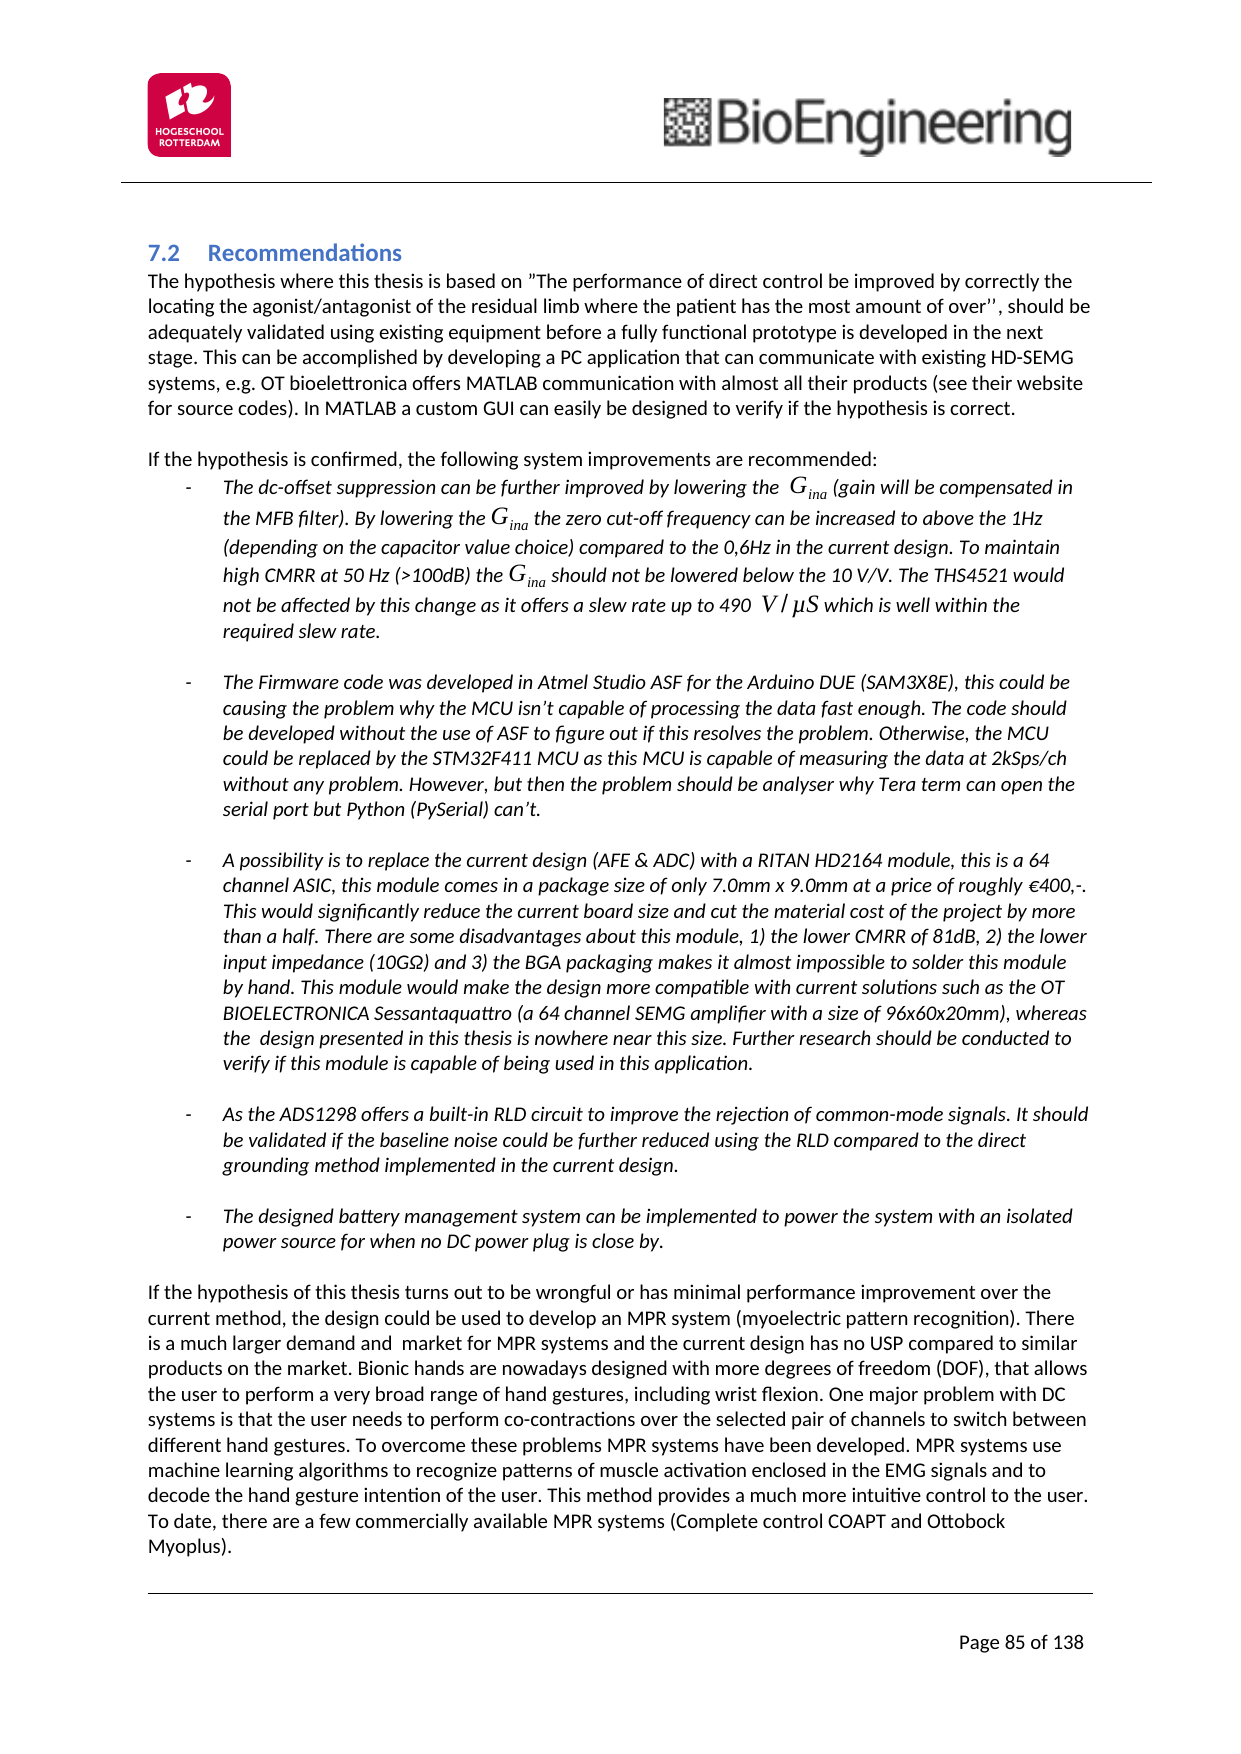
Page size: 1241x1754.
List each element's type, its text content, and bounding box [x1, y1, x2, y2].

list The dc-offset suppression can be further improved by lowering the (gain will be compensated in the MFB filter). By lowering the the zero cut-off frequency can be increased to above the 1Hz (depending on the capacitor value choice) compared to the 0,6Hz in the current design. To maintain high CMRR at 50 Hz (>100dB) the should not be lowered below the 10 V/V. The THS4521 would not be affected by this change as it offers a slew rate up to 490 which is well within the required slew rate. [185, 471, 1093, 644]
list The designed battery management system can be implemented to power the system with an isolated power source for when no DC power plug is close by. [185, 1203, 1093, 1254]
subtitle Recommendations [148, 237, 1093, 268]
picture [147, 73, 231, 157]
list The Firmware code was developed in Atmel Studio ASF for the Arduino DUE (SAM3X8E), this could be causing the problem why the MCU isn’t capable of processing the data fast enough. The code should be developed without the use of ASF to figure out if this resolves the problem. Otherwise, the MCU could be replaced by the STM32F411 MCU as this MCU is capable of measuring the data at 2kSps/ch without any problem. However, but then the problem should be analyser why Tera term can open the serial port but Python (PySerial) can’t. [185, 669, 1093, 822]
list As the ADS1298 offers a built-in RLD circuit to improve the rejection of common-mode signals. It should be validated if the baseline noise could be further reduced using the RLD compared to the direct grounding method implemented in the current design. [185, 1101, 1093, 1178]
picture [663, 98, 1072, 157]
text If the hypothesis is confirmed, the following system improvements are recommended: [148, 446, 1093, 471]
text The hypothesis where this thesis is based on ”The performance of direct control be improved by correctly the locating the agonist/antagonist of the residual limb where the patient has the most amount of over’’, should be adequately validated using existing equipment before a fully functional prototype is developed in the next stage. This can be accomplished by developing a PC application that can communicate with existing HD-SEMG systems, e.g. OT bioelettronica offers MATLAB communication with almost all their products (see their website for source codes). In MATLAB a custom GUI can easily be designed to verify if the hypothesis is correct. [148, 268, 1093, 421]
text If the hypothesis of this thesis turns out to be wrongful or has minimal performance improvement over the current method, the design could be used to develop an MPR system (myoelectric pattern recognition). There is a much larger demand and market for MPR systems and the current design has no USP compared to similar products on the market. Bionic hands are nowadays designed with more degrees of freedom (DOF), that allows the user to perform a very broad range of hand gestures, including wrist flexion. One major problem with DC systems is that the user needs to perform co-contractions over the selected pair of channels to switch between different hand gestures. To overcome these problems MPR systems have been developed. MPR systems use machine learning algorithms to recognize patterns of muscle activation enclosed in the EMG signals and to decode the hand gesture intention of the user. This method provides a much more intuitive control to the user. To date, there are a few commercially available MPR systems (Complete control COAPT and Ottobock Myoplus). [148, 1279, 1093, 1559]
list A possibility is to replace the current design (AFE & ADC) with a RITAN HD2164 module, this is a 64 channel ASIC, this module comes in a package size of only 7.0mm x 9.0mm at a price of roughly €400,-. This would significantly reduce the current board size and cut the material cost of the project by more than a half. There are some disadvantages about this module, 1) the lower CMRR of 81dB, 2) the lower input impedance (10GΩ) and 3) the BGA packaging makes it almost impossible to solder this module by hand. This module would make the design more compatible with current solutions such as the OT BIOELECTRONICA Sessantaquattro (a 64 channel SEMG amplifier with a size of 96x60x20mm), whereas the design presented in this thesis is nowhere near this size. Further research should be conducted to verify if this module is capable of being used in this application. [185, 847, 1093, 1076]
